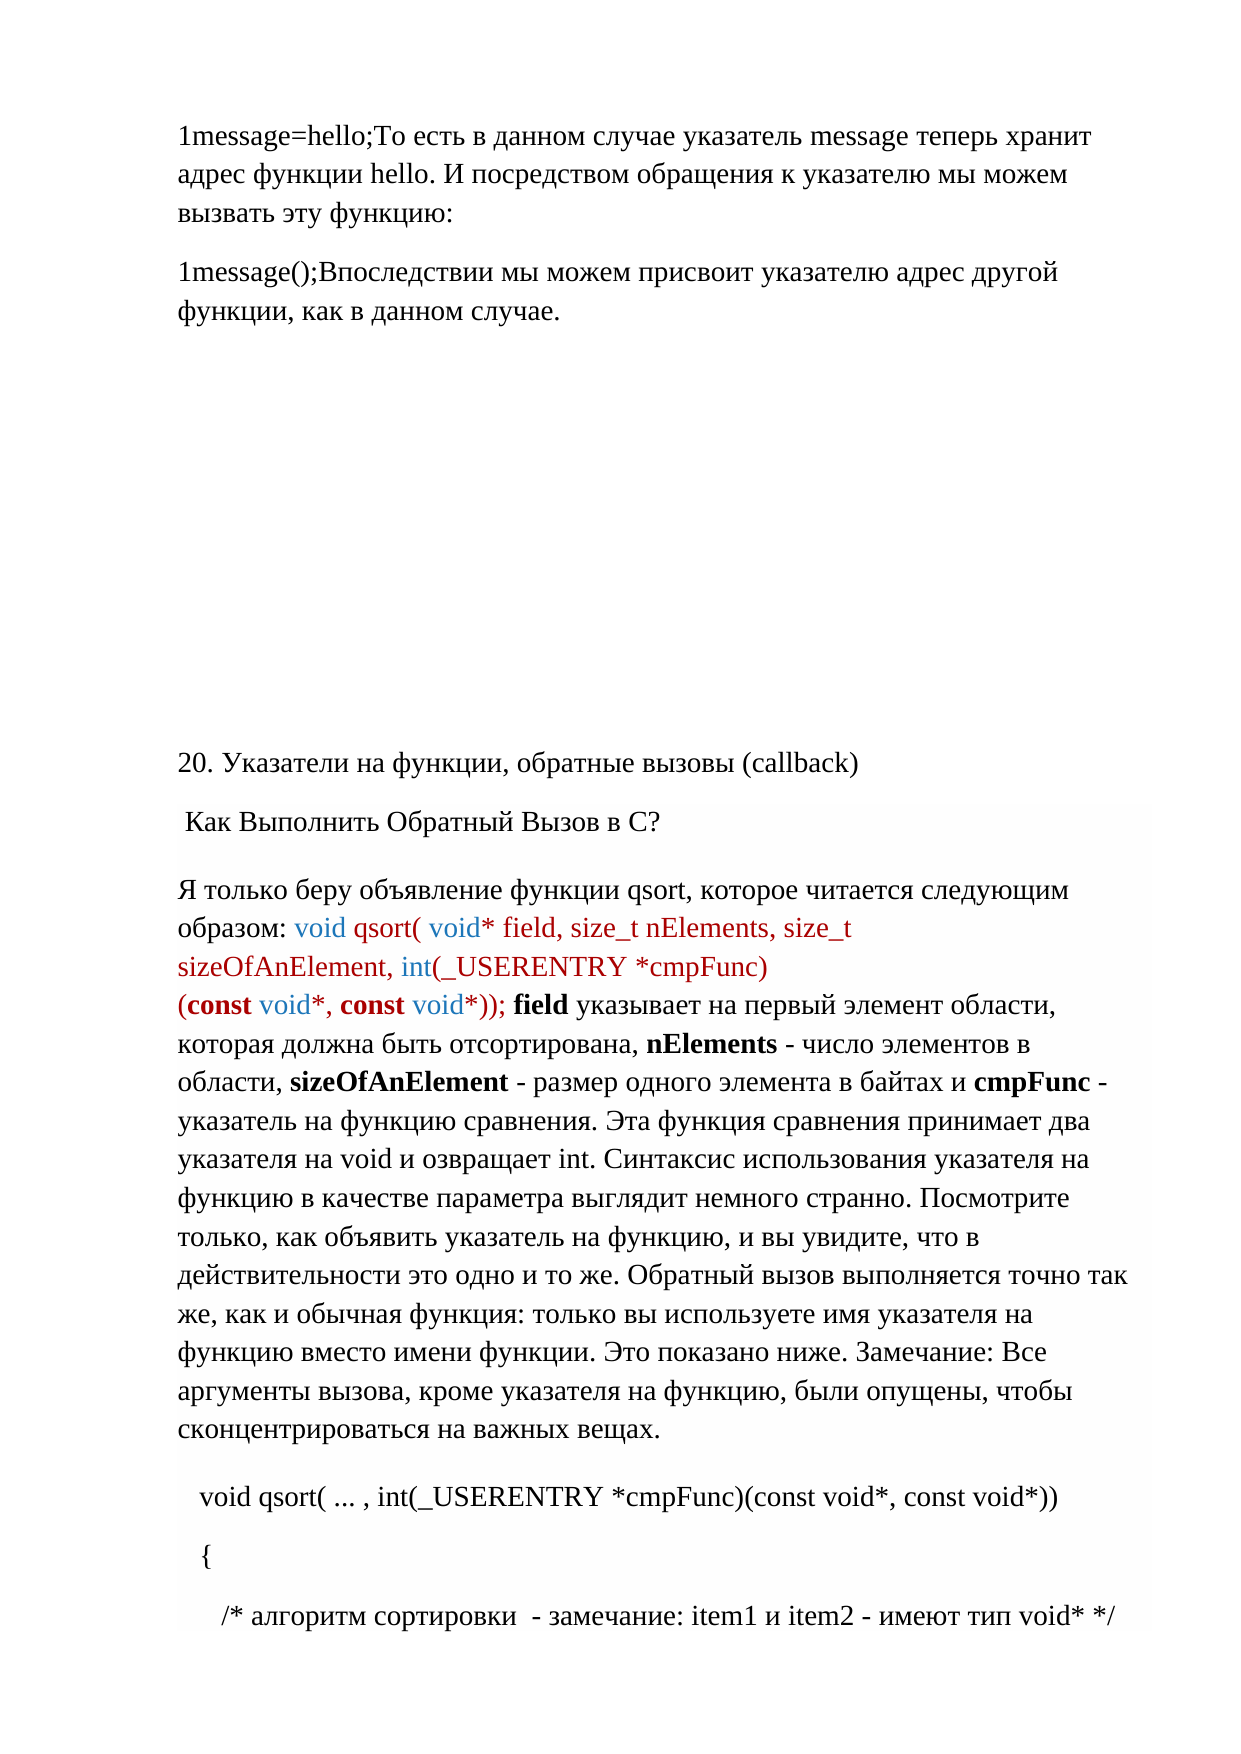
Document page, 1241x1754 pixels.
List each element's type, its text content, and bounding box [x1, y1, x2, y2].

text /* алгоритм сортировки - замечание: item1 и item2 - имеют тип void* */ [177, 1598, 1152, 1631]
text 1message=hello;То есть в данном случае указатель message теперь хранит адрес функции hello. И посредством обращения к указателю мы можем вызвать эту функцию: [177, 118, 1152, 229]
text 1message();Впоследствии мы можем присвоит указателю адрес другой функции, как в данном случае. [177, 254, 1152, 327]
text 20. Указатели на функции, обратные вызовы (callback) [177, 745, 1152, 778]
text Я только беру объявление функции qsort, которое читается следующим образом: void qsort( void* field, size_t nElements, size_t sizeOfAnElement, int(_USERENTRY *cmpFunc)(const void*, const void*)); field указывает на первый элемент области, которая должна быть отсортирована, nElements - число элементов в области, sizeOfAnElement - размер одного элемента в байтах и cmpFunc - указатель на функцию сравнения. Эта функция сравнения принимает два указателя на void и озвращает int. Синтаксис использования указателя на функцию в качестве параметра выглядит немного странно. Посмотрите только, как объявить указатель на функцию, и вы увидите, что в действительности это одно и то же. Обратный вызов выполняется точно так же, как и обычная функция: только вы используете имя указателя на функцию вместо имени функции. Это показано ниже. Замечание: Все аргументы вызова, кроме указателя на функцию, были опущены, чтобы сконцентрироваться на важных вещах. [177, 872, 1152, 1445]
text { [177, 1538, 1152, 1572]
text void qsort( ... , int(_USERENTRY *cmpFunc)(const void*, const void*)) [177, 1479, 1152, 1513]
text Как Выполнить Обратный Вызов в C? [177, 804, 1152, 838]
